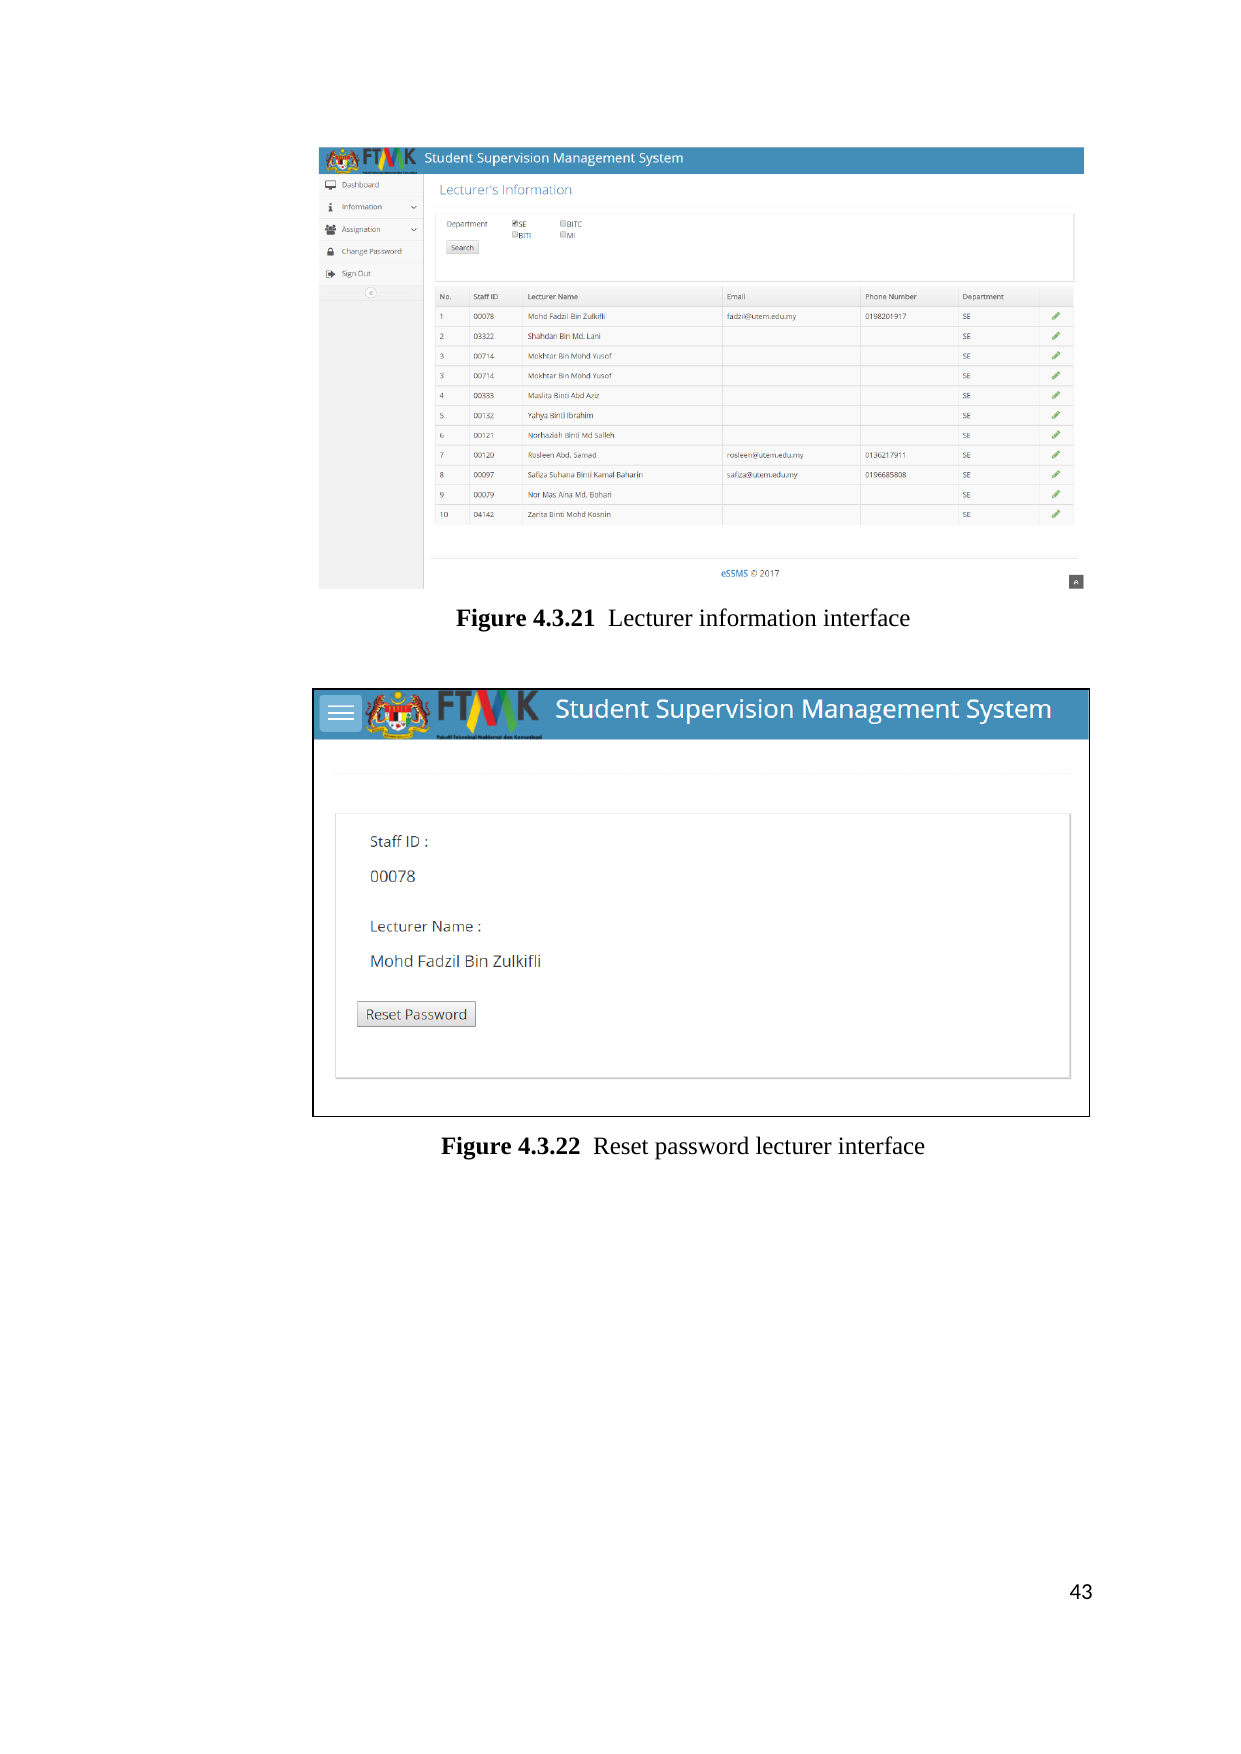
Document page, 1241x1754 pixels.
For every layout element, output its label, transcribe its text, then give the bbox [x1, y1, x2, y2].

picture [318, 147, 1084, 589]
list Figure 4.3.21 Lecturer information interface [274, 603, 1092, 631]
picture [314, 690, 1089, 1116]
list Figure 4.3.22 Reset password lecturer interface [274, 1131, 1092, 1160]
